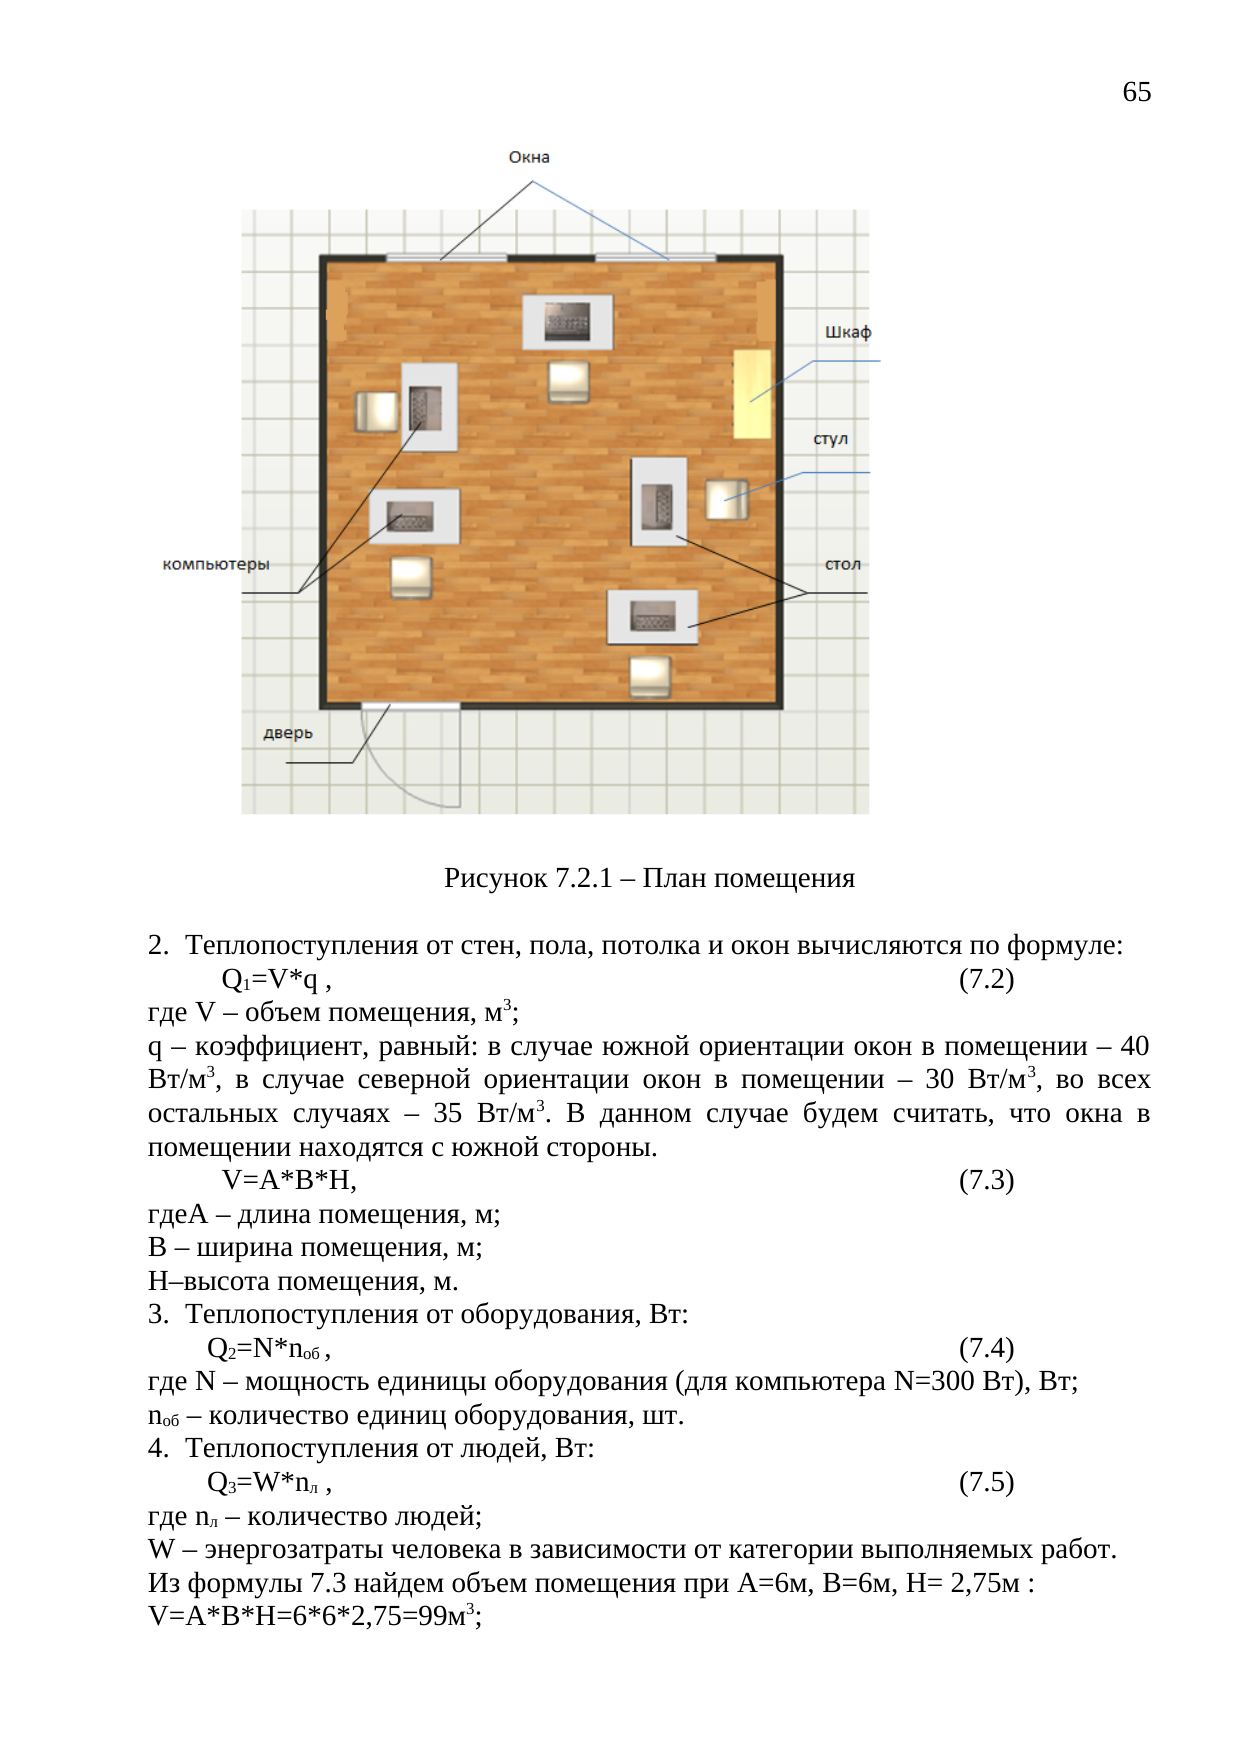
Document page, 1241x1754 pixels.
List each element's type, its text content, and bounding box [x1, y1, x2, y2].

list Теплопоступления от стен, пола, потолка и окон вычисляются по формуле: [148, 927, 1152, 961]
text гдеA – длина помещения, м; [148, 1196, 1152, 1229]
text Q3=W*nл , (7.5) [207, 1464, 1152, 1498]
text Рисунок 7.2.1 – План помещения [148, 860, 1152, 894]
picture [147, 141, 929, 827]
text где nл – количество людей; [148, 1498, 1152, 1531]
text V=A*B*H, (7.3) [148, 1162, 1152, 1196]
text W – энергозатраты человека в зависимости от категории выполняемых работ. [148, 1531, 1152, 1565]
text Q2=N*nоб , (7.4) [207, 1330, 1152, 1363]
text nоб – количество единиц оборудования, шт. [148, 1397, 1152, 1431]
text Из формулы 7.3 найдем объем помещения при A=6м, B=6м, H= 2,75м : [148, 1565, 1152, 1598]
text B – ширина помещения, м; [148, 1229, 1152, 1263]
text V=A*B*H=6*6*2,75=99м3; [148, 1598, 1152, 1632]
text Q1=V*q , (7.2) [148, 961, 1152, 994]
text где N – мощность единицы оборудования (для компьютера N=300 Вт), Вт; [148, 1363, 1152, 1397]
text H–высота помещения, м. [148, 1263, 1152, 1296]
text где V – объем помещения, м3; [148, 994, 1152, 1028]
list Теплопоступления от людей, Вт: [148, 1431, 1152, 1464]
text q – коэффициент, равный: в случае южной ориентации окон в помещении – 40 Вт/м3, в случае северной ориентации окон в помещении – 30 Вт/м3, во всех остальных случаях – 35 Вт/м3. В данном случае будем считать, что окна в помещении находятся с южной стороны. [148, 1028, 1152, 1162]
list Теплопоступления от оборудования, Вт: [148, 1296, 1152, 1330]
